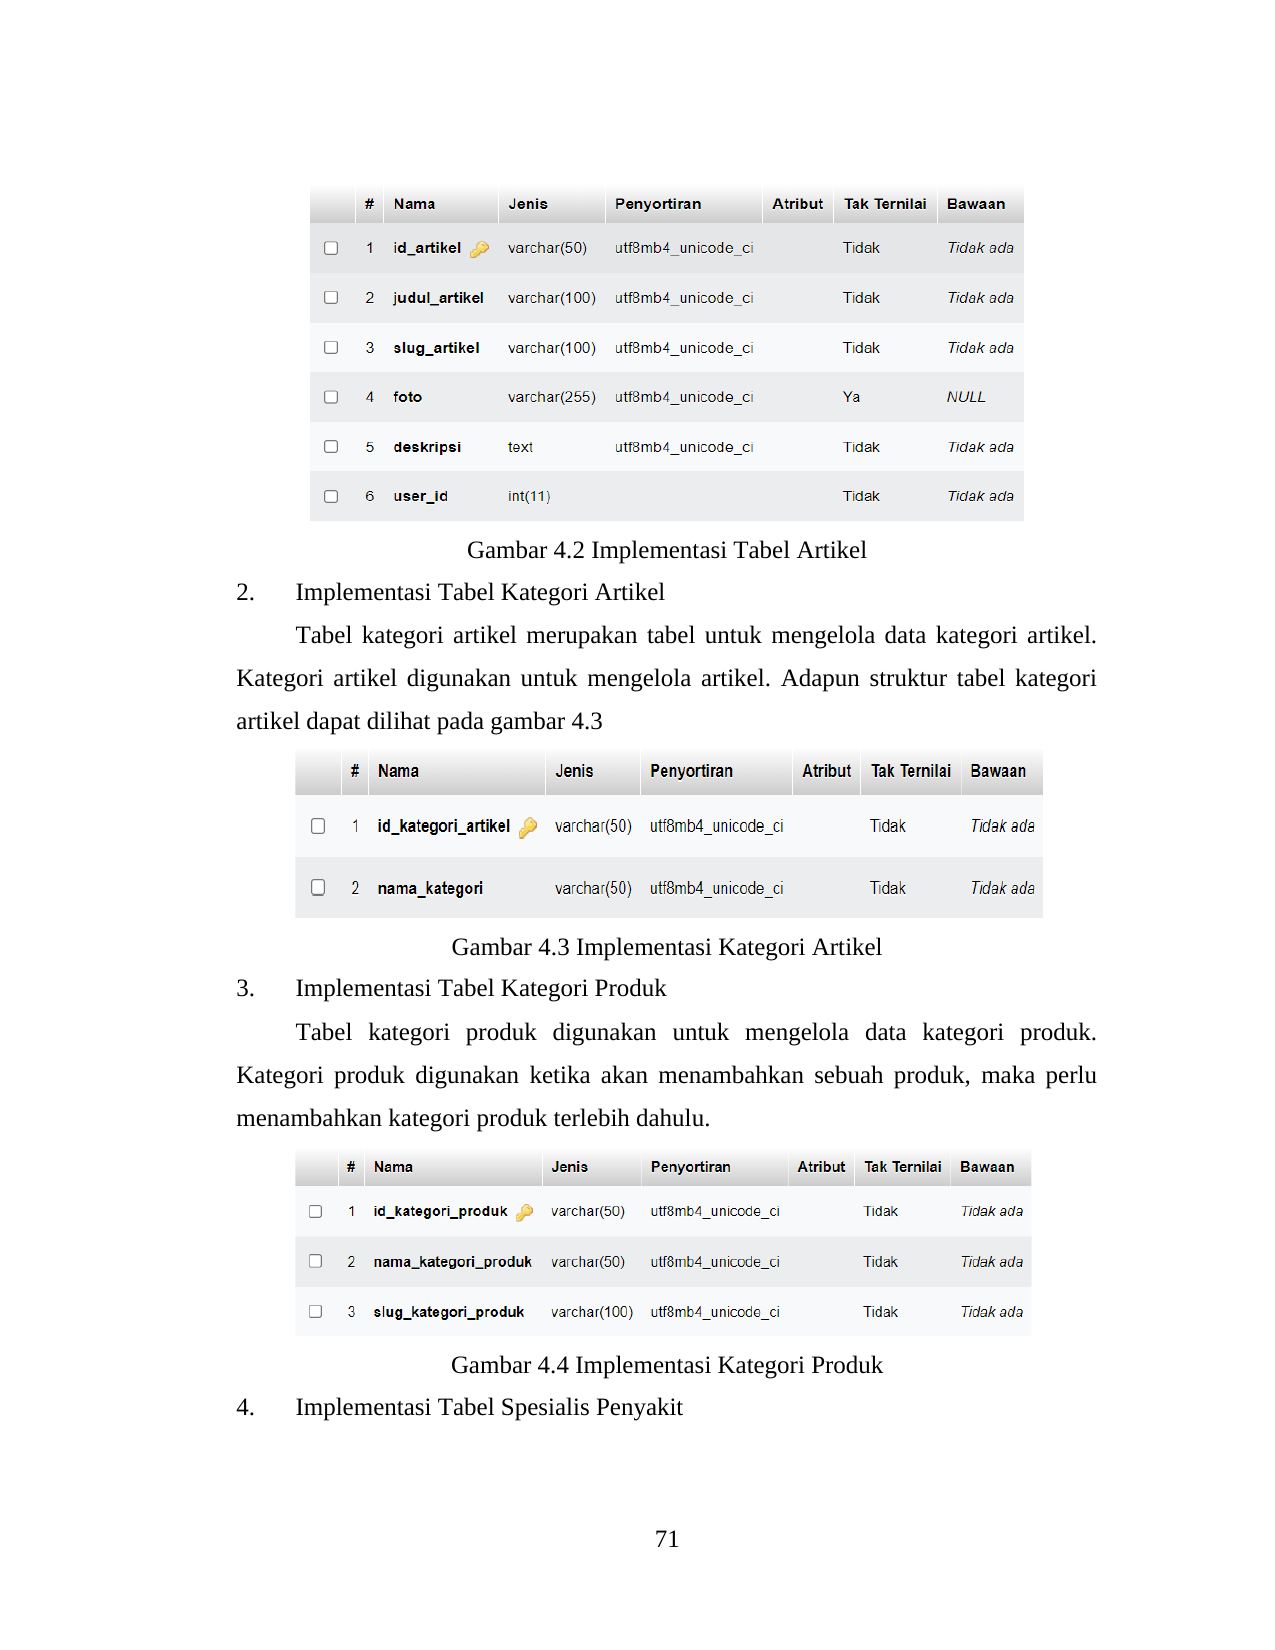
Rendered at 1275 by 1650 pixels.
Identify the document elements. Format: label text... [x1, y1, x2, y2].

text Tabel kategori artikel merupakan tabel untuk mengelola data kategori artikel. Kategori artikel digunakan untuk mengelola artikel. Adapun struktur tabel kategori artikel dapat dilihat pada gambar 4.3 [236, 620, 1098, 735]
list Implementasi Tabel Spesialis Penyakit [236, 1392, 1098, 1420]
picture [295, 1146, 1032, 1336]
picture [295, 749, 1043, 918]
text Tabel kategori produk digunakan untuk mengelola data kategori produk. Kategori produk digunakan ketika akan menambahkan sebuah produk, maka perlu menambahkan kategori produk terlebih dahulu. [236, 1017, 1098, 1132]
text Gambar 4.4 Implementasi Kategori Produk [236, 1350, 1098, 1379]
text Gambar 4.2 Implementasi Tabel Artikel [236, 535, 1098, 564]
list Implementasi Tabel Kategori Produk [236, 973, 1098, 1002]
picture [310, 177, 1024, 521]
text Gambar 4.3 Implementasi Kategori Artikel [236, 932, 1098, 961]
list Implementasi Tabel Kategori Artikel [236, 577, 1098, 605]
